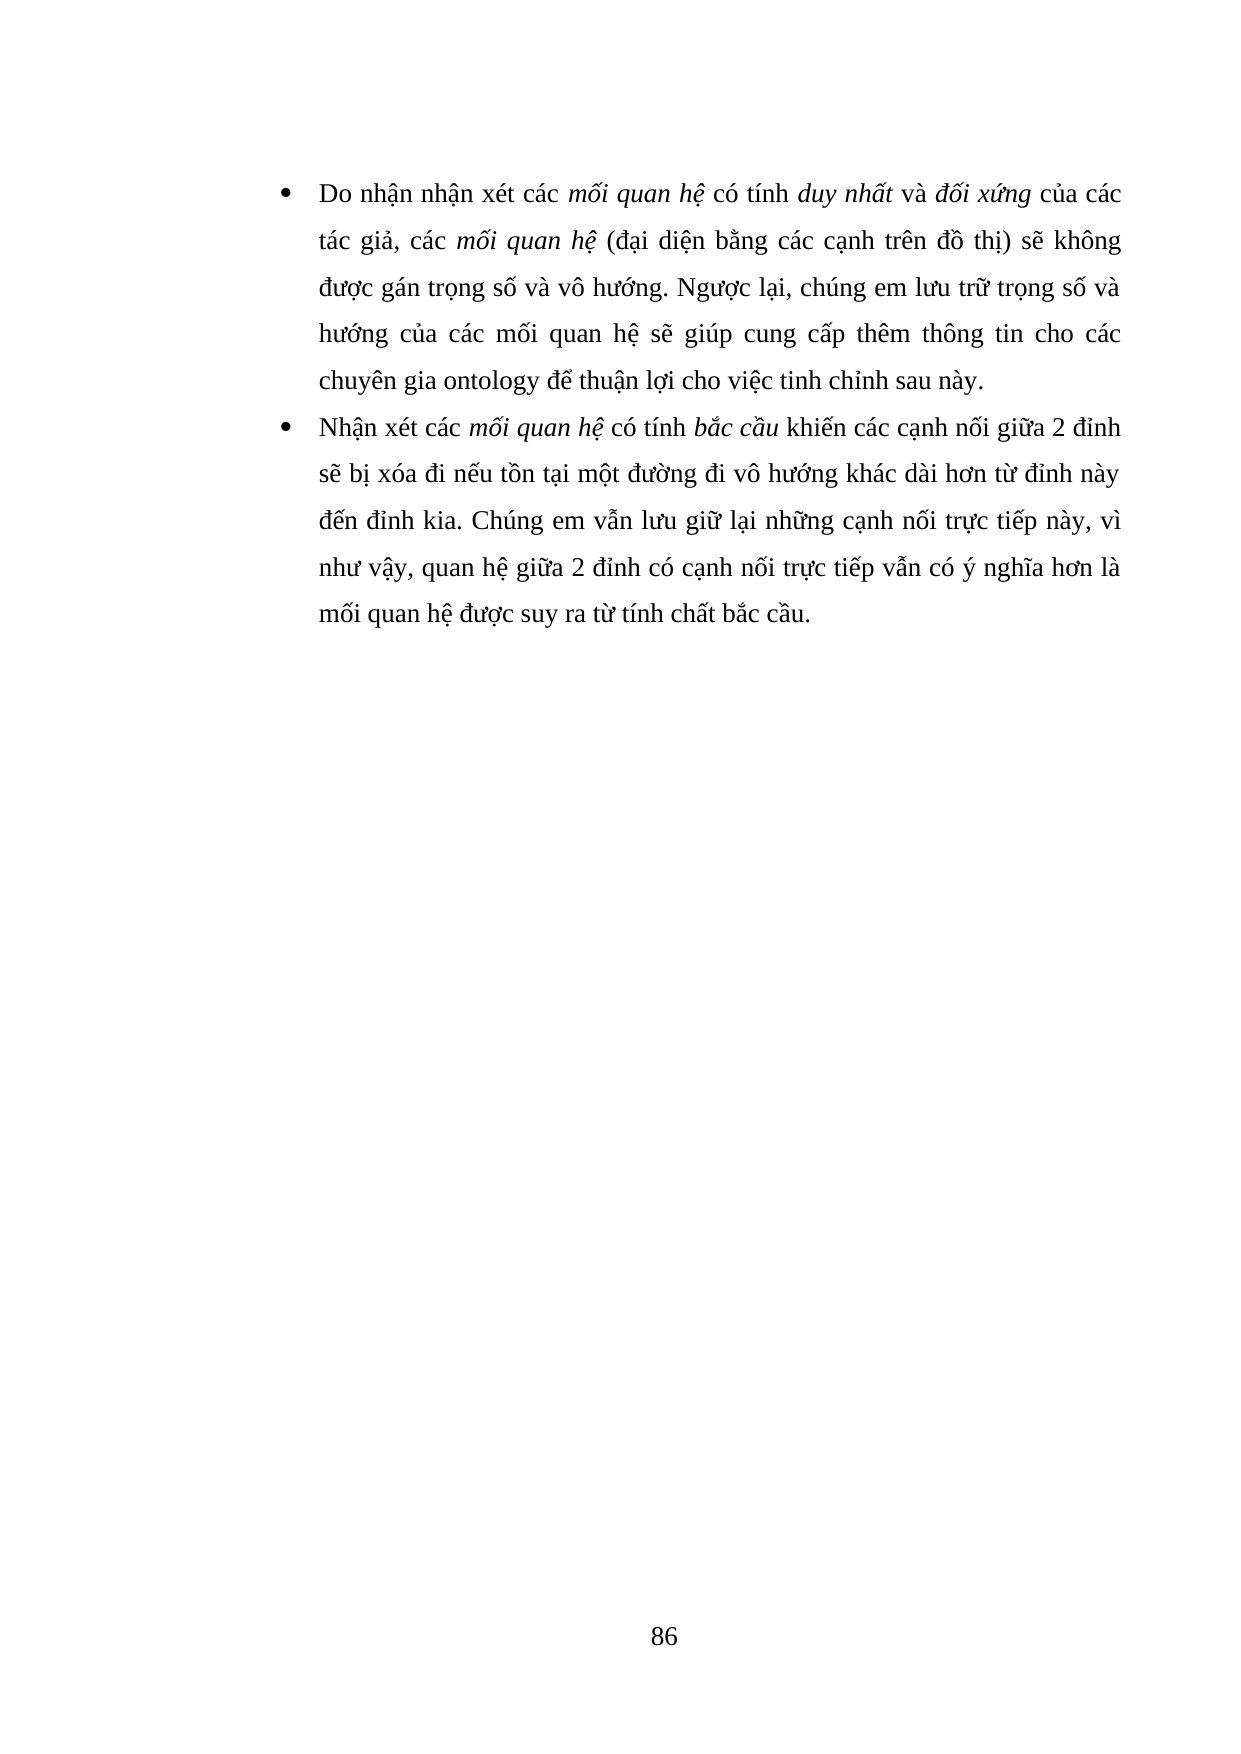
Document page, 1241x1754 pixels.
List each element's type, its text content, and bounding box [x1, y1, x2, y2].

list Do nhận nhận xét các mối quan hệ có tính duy nhất và đối xứng của các tác giả, các mối quan hệ (đại diện bằng các cạnh trên đồ thị) sẽ không được gán trọng số và vô hướng. Ngược lại, chúng em lưu trữ trọng số và hướng của các mối quan hệ sẽ giúp cung cấp thêm thông tin cho các chuyên gia ontology để thuận lợi cho việc tinh chỉnh sau này. [281, 177, 1122, 395]
list Nhận xét các mối quan hệ có tính bắc cầu khiến các cạnh nối giữa 2 đỉnh sẽ bị xóa đi nếu tồn tại một đường đi vô hướng khác dài hơn từ đỉnh này đến đỉnh kia. Chúng em vẫn lưu giữ lại những cạnh nối trực tiếp này, vì như vậy, quan hệ giữa 2 đỉnh có cạnh nối trực tiếp vẫn có ý nghĩa hơn là mối quan hệ được suy ra từ tính chất bắc cầu. [281, 411, 1122, 628]
